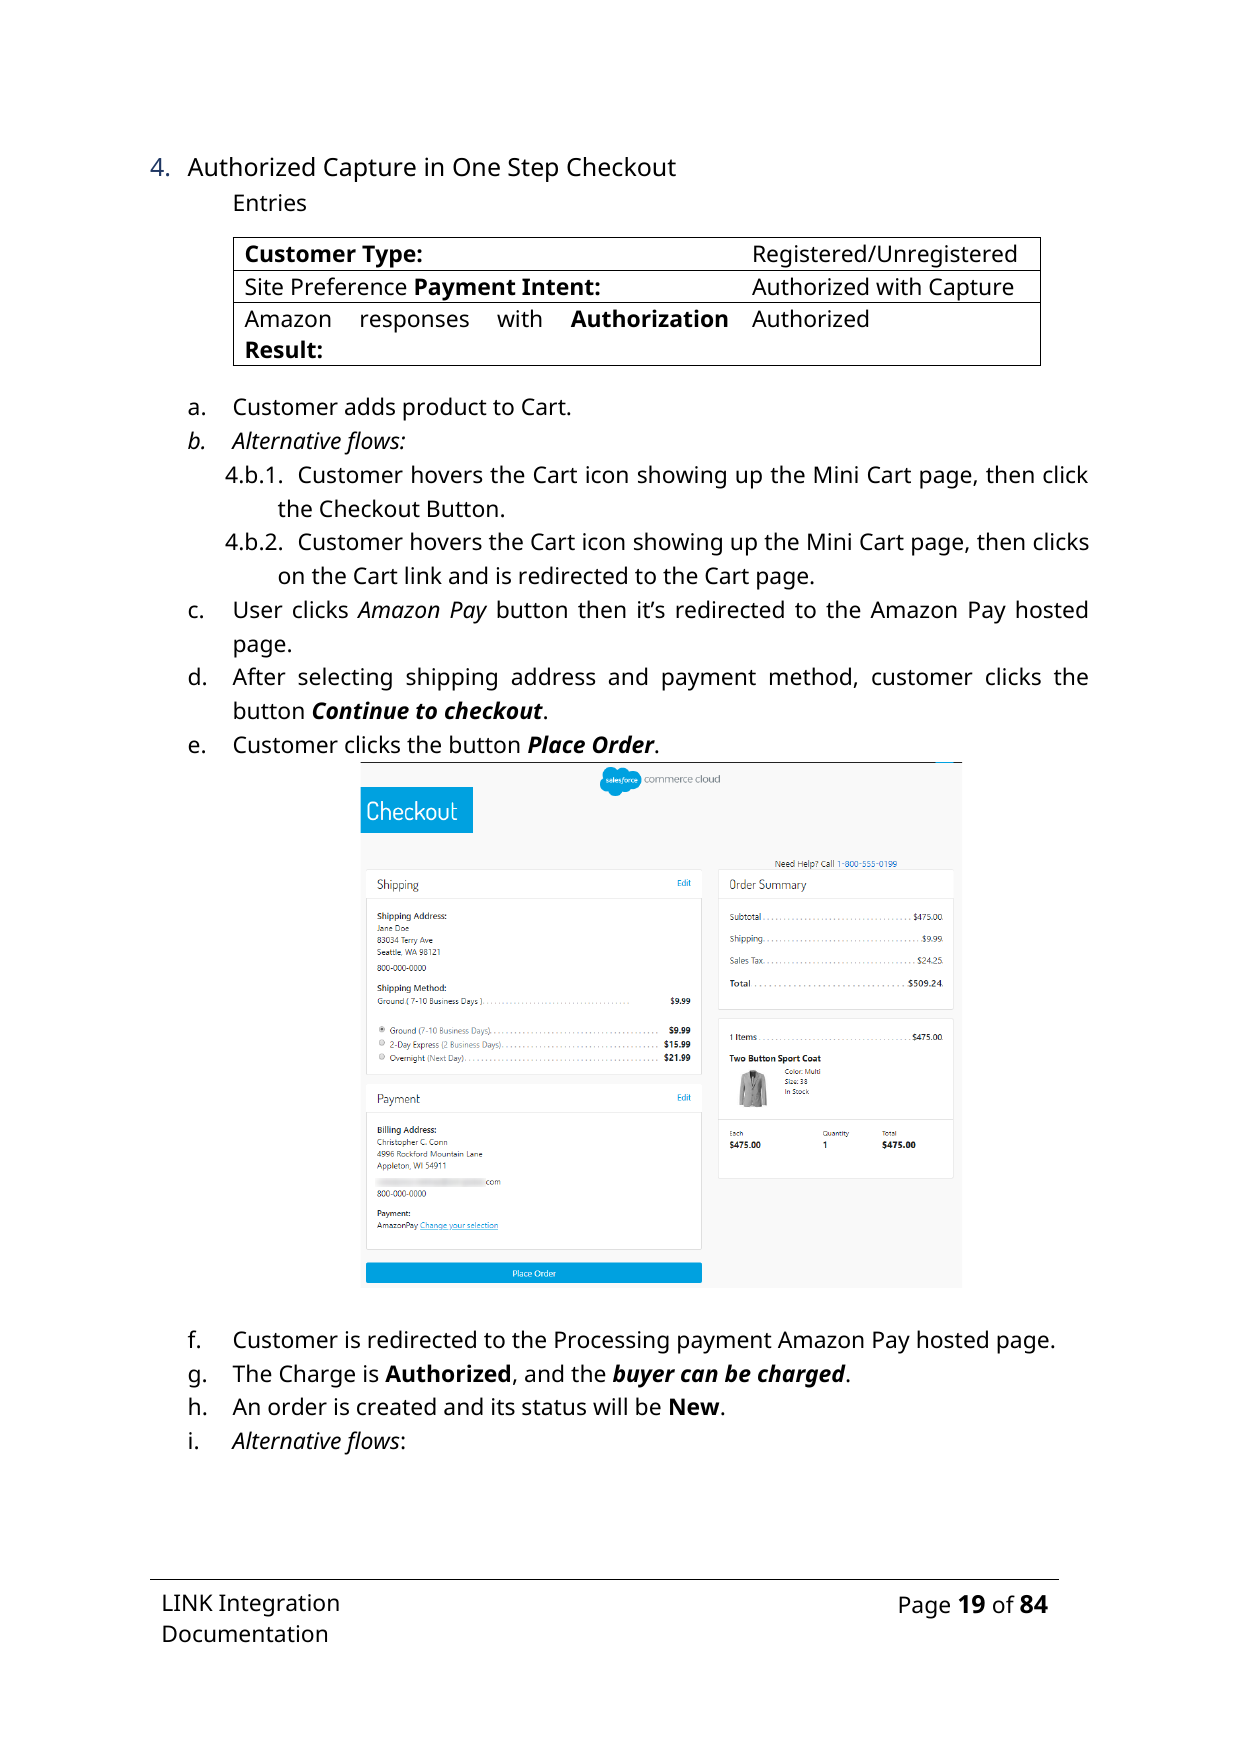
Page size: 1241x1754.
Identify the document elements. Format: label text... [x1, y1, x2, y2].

list Customer hovers the Cart icon showing up the Mini Cart page, then clicks on the Cart link and is redirected to the Cart page. [225, 526, 1090, 591]
table_header Registered/Unregistered [741, 238, 1040, 269]
list Customer hovers the Cart icon showing up the Mini Cart page, then click the Checkout Button. [225, 459, 1090, 524]
table_cell Amazon responses with Authorization Result: [234, 303, 741, 365]
list Entries [232, 187, 1090, 218]
subtitle Authorized Capture in One Step Checkout [150, 150, 1090, 184]
table_cell Site Preference Payment Intent: [234, 271, 741, 302]
list Customer adds product to Cart. [187, 391, 1090, 423]
list Alternative flows: [187, 1425, 1090, 1456]
list User clicks Amazon Pay button then it’s redirected to the Amazon Pay hosted page. [187, 594, 1090, 659]
picture [360, 762, 963, 1288]
table_cell Authorized with Capture [741, 271, 1040, 302]
list Customer clicks the button Place Order. [187, 729, 1090, 760]
list The Charge is Authorized, and the buyer can be charged. [187, 1358, 1090, 1389]
table_header Customer Type: [234, 238, 741, 269]
list Customer is redirected to the Processing payment Amazon Pay hosted page. [187, 1324, 1090, 1355]
list Alternative flows: [187, 425, 1090, 456]
list An order is created and its status will be New. [187, 1391, 1090, 1423]
list After selecting shipping address and payment method, customer clicks the button Continue to checkout. [187, 661, 1090, 726]
table_cell Authorized [741, 303, 1040, 365]
